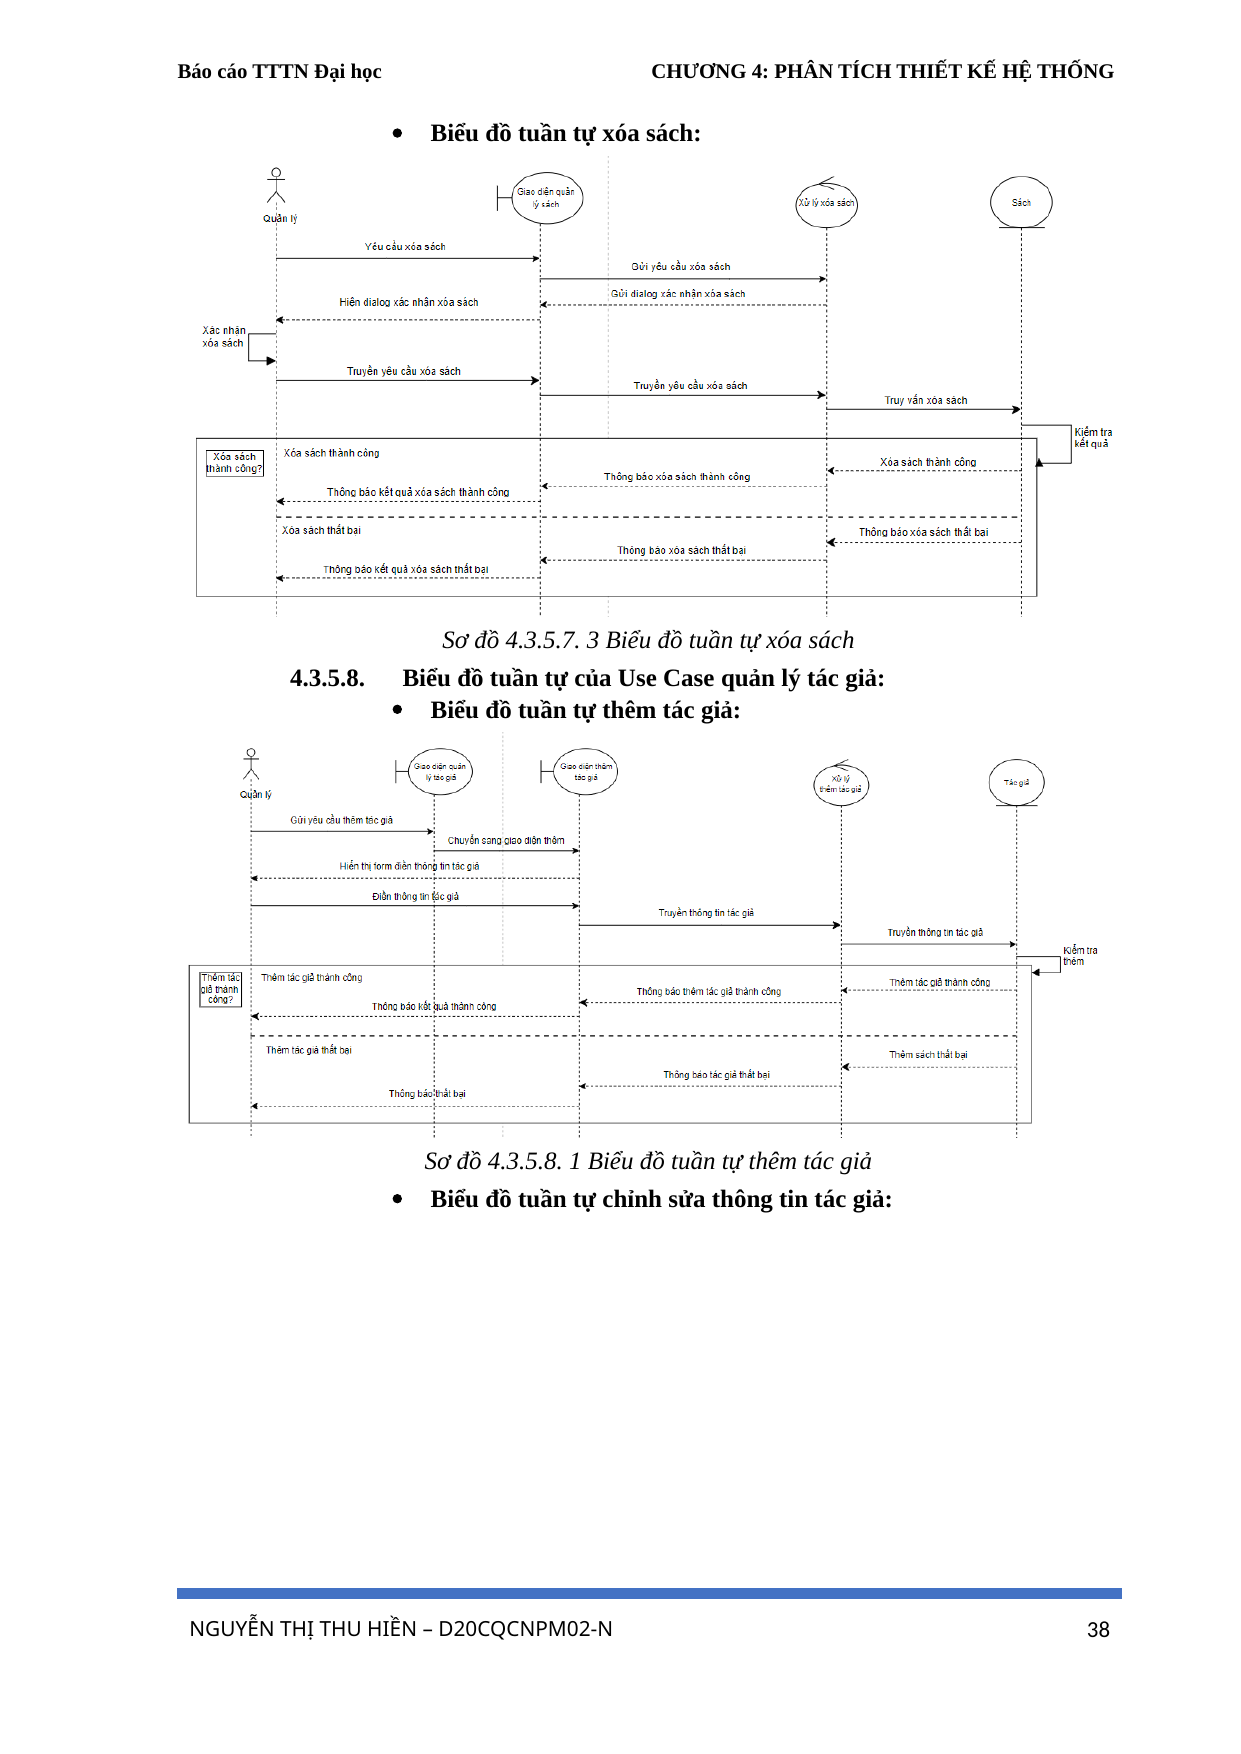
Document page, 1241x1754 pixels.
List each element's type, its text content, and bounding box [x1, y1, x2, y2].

text Sơ đồ 4.3.5.7. 3 Biểu đồ tuần tự xóa sách [177, 625, 1122, 654]
picture [177, 732, 1098, 1138]
list Biểu đồ tuần tự của Use Case quản lý tác giả: [290, 663, 1122, 692]
text Sơ đồ 4.3.5.8. 1 Biểu đồ tuần tự thêm tác giả [177, 1146, 1122, 1175]
list Biểu đồ tuần tự xóa sách: [393, 118, 1122, 147]
list Biểu đồ tuần tự chỉnh sửa thông tin tác giả: [393, 1184, 1122, 1213]
list Biểu đồ tuần tự thêm tác giả: [393, 695, 1122, 723]
picture [177, 156, 1118, 617]
